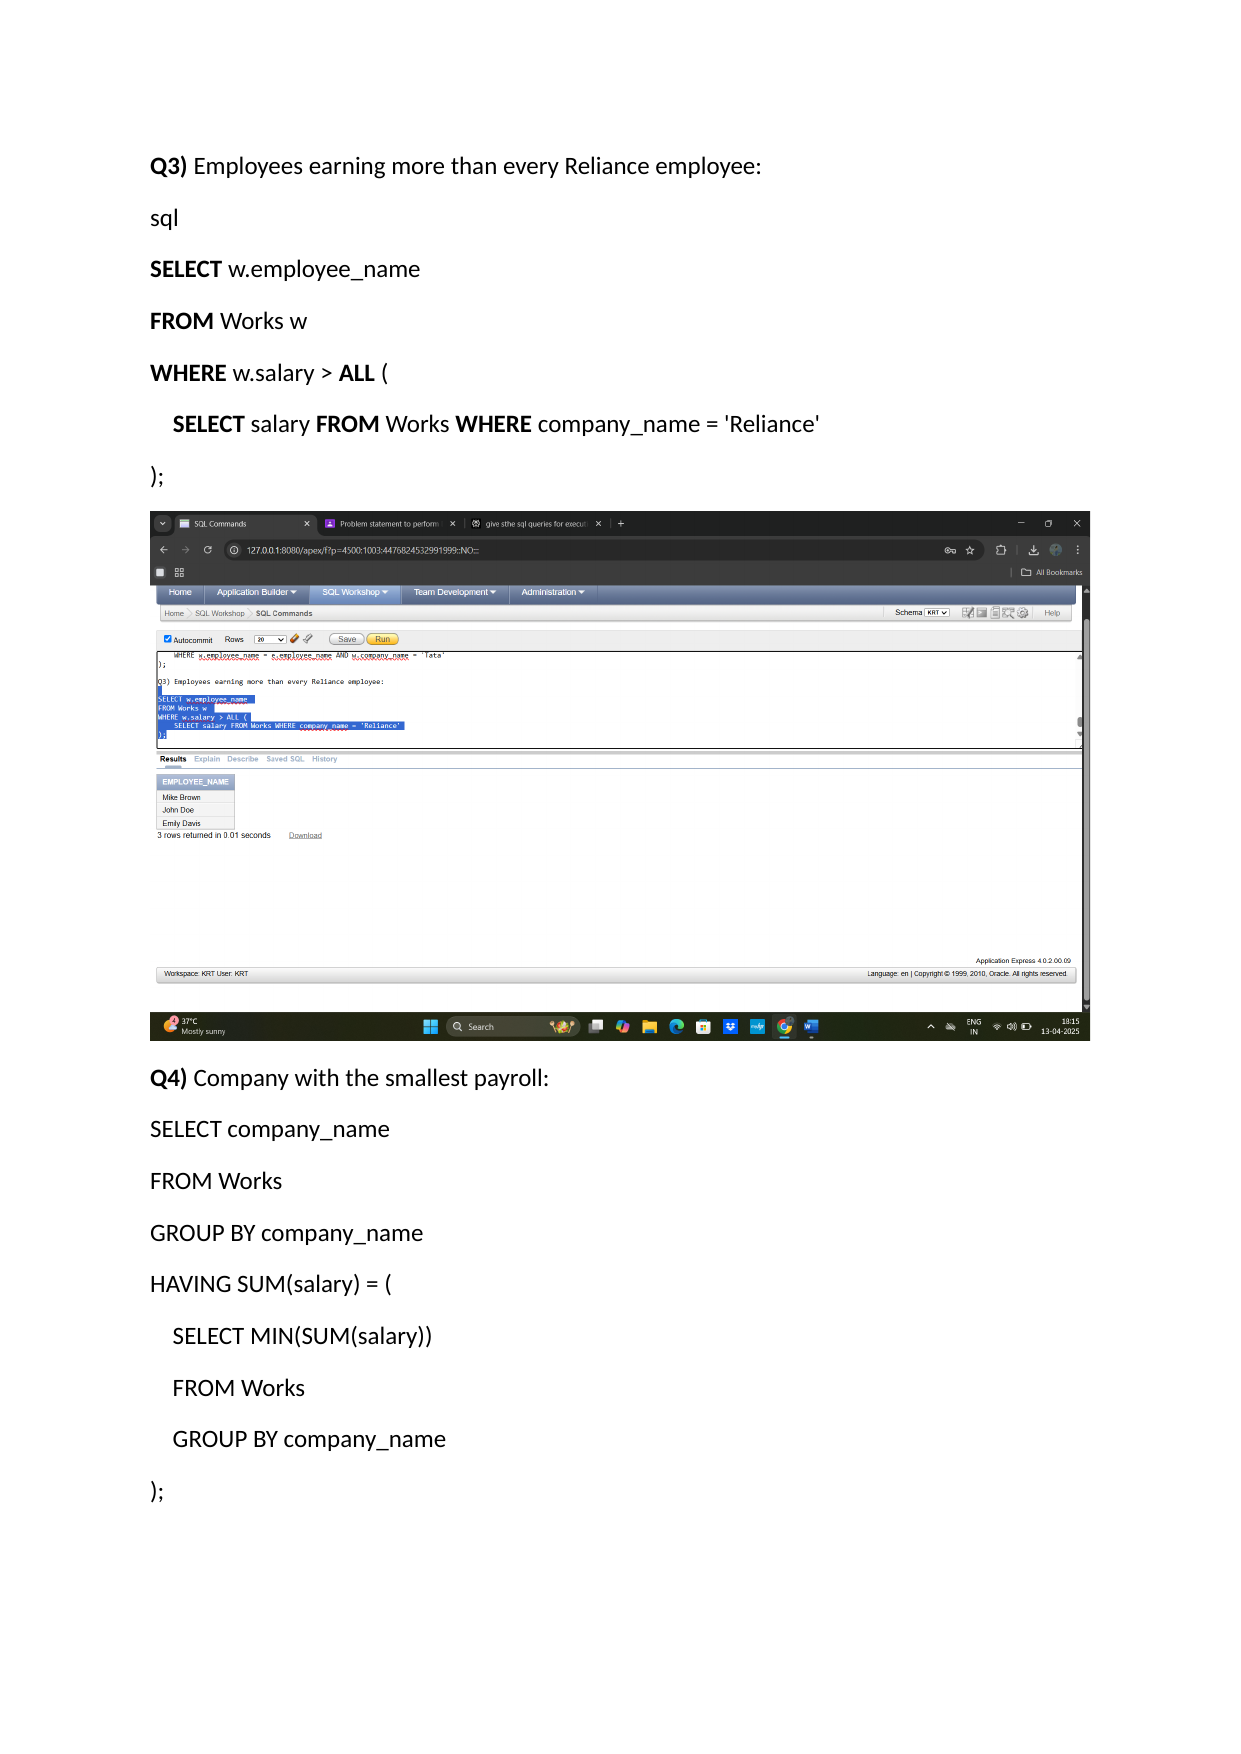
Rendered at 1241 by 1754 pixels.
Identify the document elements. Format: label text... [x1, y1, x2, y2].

text HAVING SUM(salary) = ( [150, 1268, 1090, 1299]
text FROM Works [150, 1372, 1090, 1402]
text Q3) Employees earning more than every Reliance employee: [150, 150, 1090, 181]
text ); [150, 460, 1090, 491]
text Q4) Company with the smallest payroll: [150, 1062, 1090, 1092]
text SELECT w.employee_name [150, 253, 1090, 284]
picture [150, 511, 1091, 1041]
text SELECT salary FROM Works WHERE company_name = 'Reliance' [150, 408, 1090, 439]
text SELECT company_name [150, 1113, 1090, 1144]
text FROM Works [150, 1165, 1090, 1196]
text WHERE w.salary > ALL ( [150, 357, 1090, 387]
text GROUP BY company_name [150, 1217, 1090, 1247]
text sql [150, 202, 1090, 232]
text SELECT MIN(SUM(salary)) [150, 1320, 1090, 1351]
text GROUP BY company_name [150, 1423, 1090, 1454]
text FROM Works w [150, 305, 1090, 336]
text ); [150, 1475, 1090, 1506]
